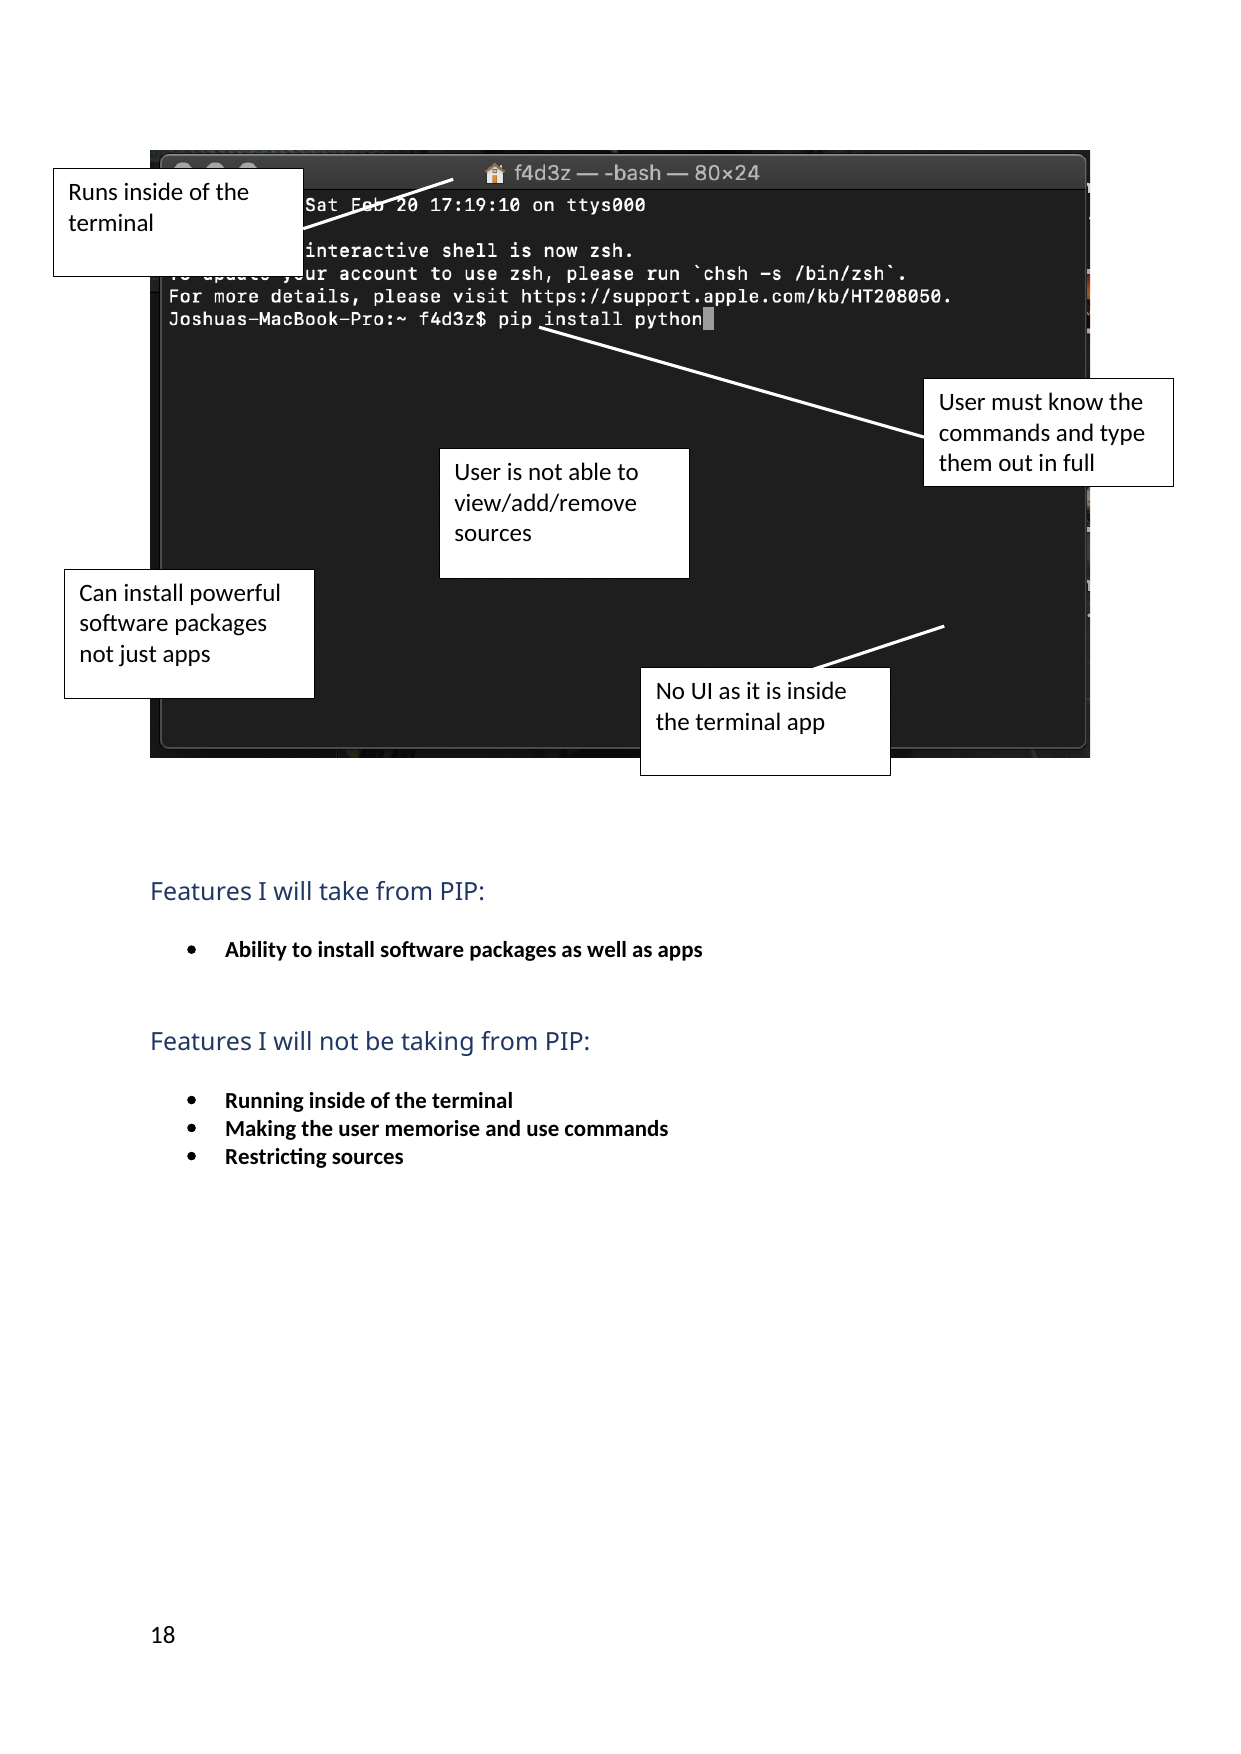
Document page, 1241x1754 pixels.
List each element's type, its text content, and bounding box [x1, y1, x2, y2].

list Ability to install software packages as well as apps [187, 935, 1090, 963]
list Making the user memorise and use commands [187, 1114, 1090, 1142]
subtitle Features I will not be taking from PIP: [150, 1024, 1090, 1058]
list Restricting sources [187, 1142, 1090, 1170]
picture [150, 150, 1091, 758]
list Running inside of the terminal [187, 1086, 1090, 1114]
subtitle Features I will take from PIP: [150, 873, 1090, 907]
